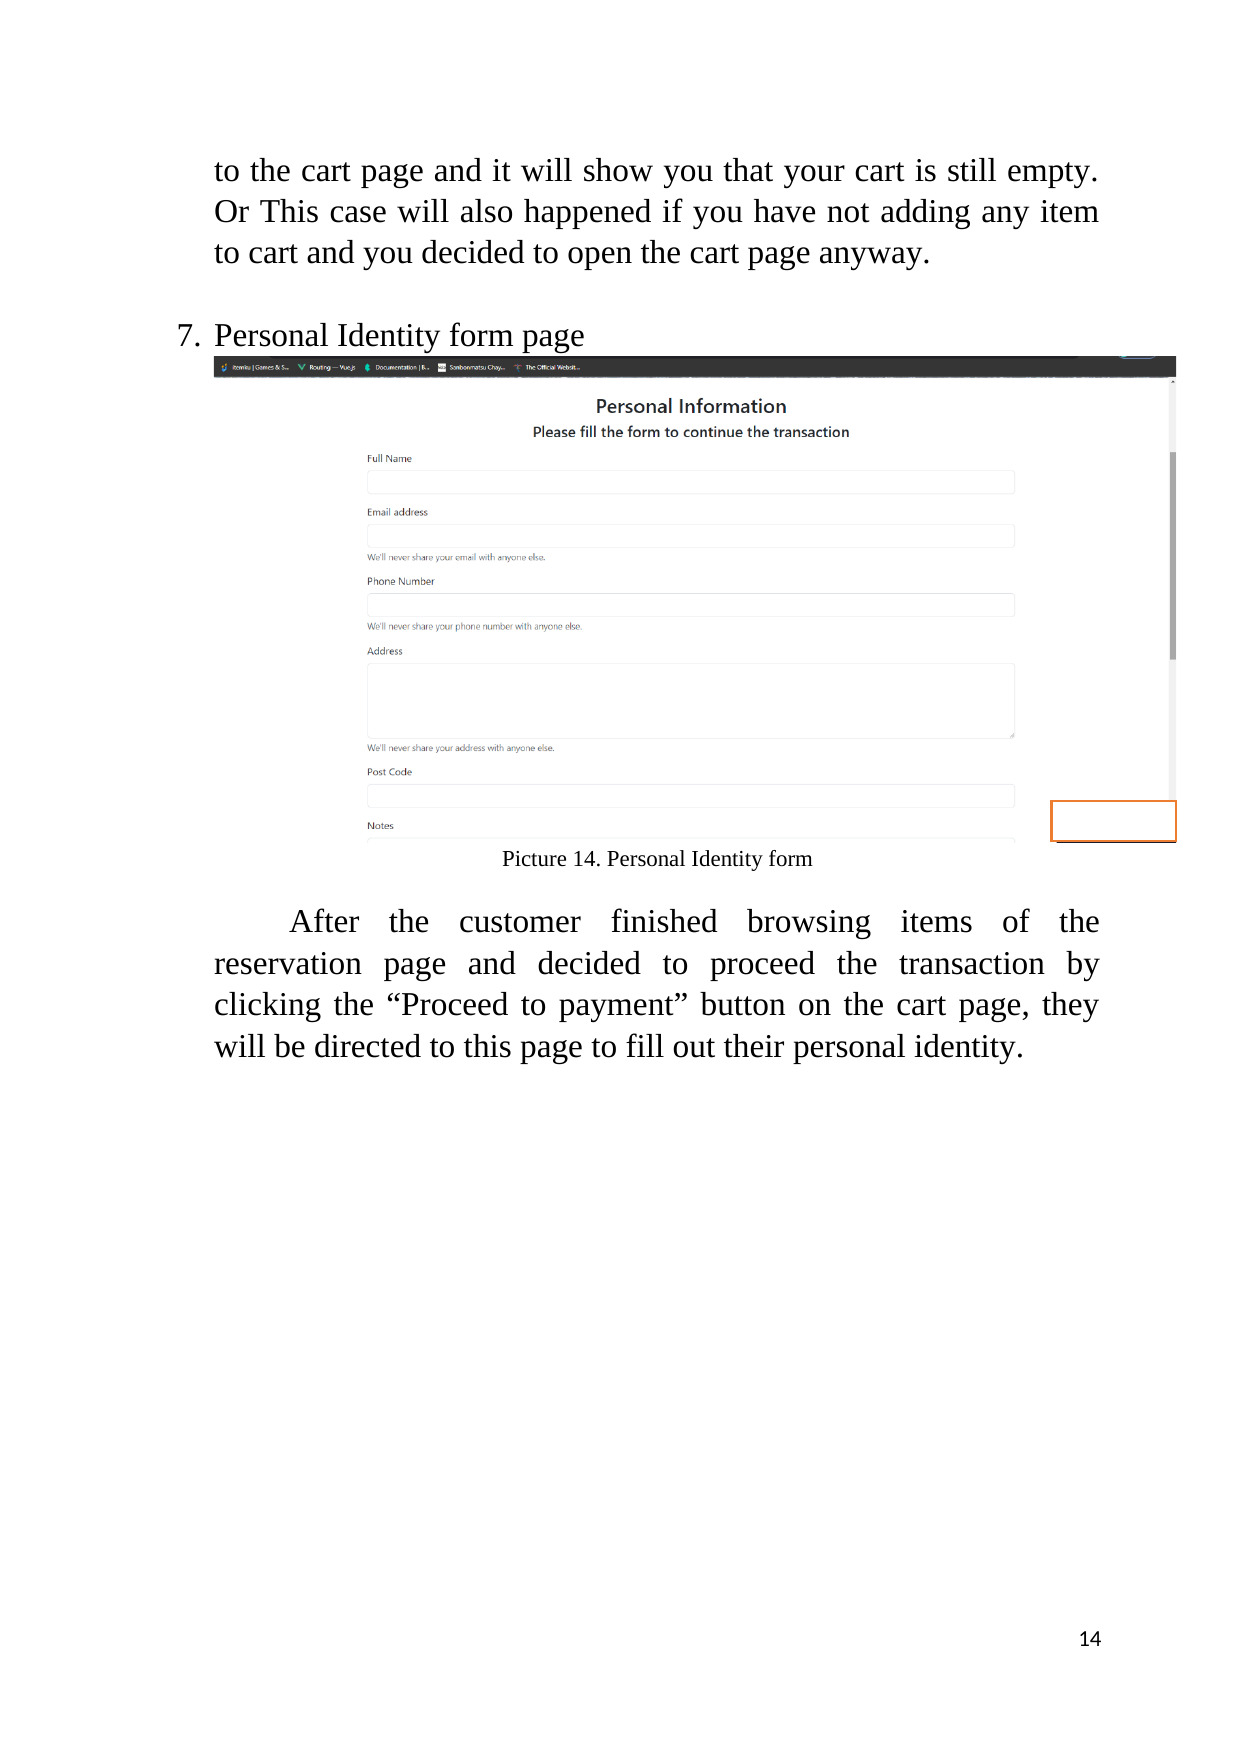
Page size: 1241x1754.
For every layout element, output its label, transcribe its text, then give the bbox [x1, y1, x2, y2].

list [214, 150, 1101, 271]
list After the customer finished browsing items of the reservation page and decided to proceed the transaction by clicking the “Proceed to payment” button on the cart page, they will be directed to this page to fill out their personal identity. [214, 902, 1101, 1064]
list Picture 14. Personal Identity form [214, 845, 1101, 871]
picture [213, 356, 1177, 843]
list Personal Identity form page [176, 315, 1101, 354]
